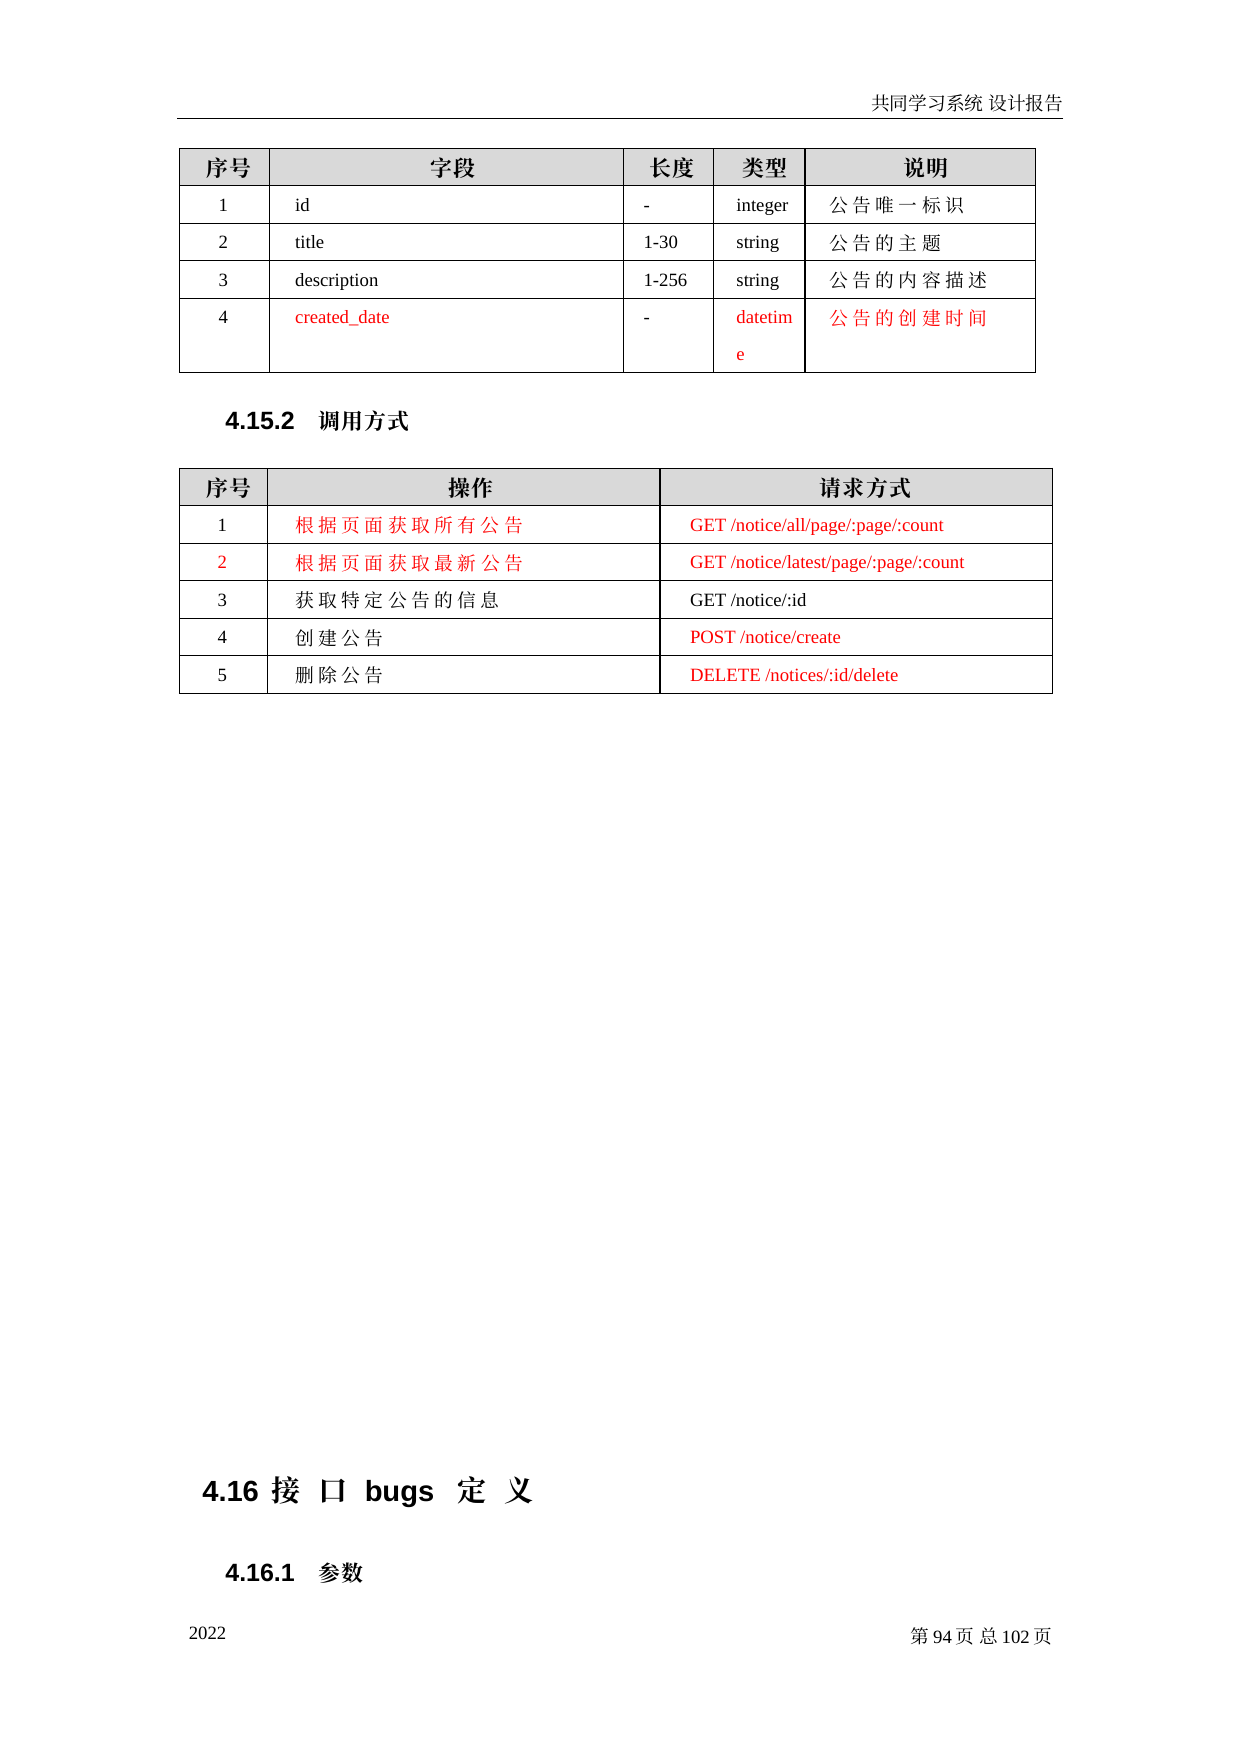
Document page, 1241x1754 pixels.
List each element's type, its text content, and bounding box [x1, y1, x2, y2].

table_cell id [270, 186, 623, 223]
table_header 类型 [714, 149, 804, 185]
table_cell 获取特定公告的信息 [268, 581, 659, 618]
table_cell 3 [180, 581, 267, 618]
table_cell integer [714, 186, 804, 223]
table_cell 1 [180, 186, 269, 223]
table_cell string [714, 224, 804, 260]
table_cell POST /notice/create [661, 619, 1052, 655]
table_cell 根据页面获取最新公告 [268, 544, 659, 580]
table_cell GET /notice/:id [661, 581, 1052, 618]
table_cell 删除公告 [268, 656, 659, 693]
table_cell 根据页面获取所有公告 [268, 506, 659, 543]
table_cell DELETE /notices/:id/delete [661, 656, 1052, 693]
table_header 操作 [268, 469, 659, 505]
table_cell GET /notice/all/page/:page/:count [661, 506, 1052, 543]
table_cell 公告的内容描述 [806, 261, 1035, 298]
table_cell datetime [714, 299, 804, 372]
table_cell 3 [180, 261, 269, 298]
table_cell 公告的创建时间 [806, 299, 1035, 372]
table_cell 2 [180, 544, 267, 580]
table_cell - [624, 299, 713, 372]
table_cell 4 [180, 299, 269, 372]
table_cell 创建公告 [268, 619, 659, 655]
table_cell 1-30 [624, 224, 713, 260]
table_cell description [270, 261, 623, 298]
subtitle 参数 [208, 1554, 1061, 1591]
table_header 请求方式 [661, 469, 1052, 505]
table_header 字段 [270, 149, 623, 185]
table_cell GET /notice/latest/page/:page/:count [661, 544, 1052, 580]
table_header 序号 [180, 469, 267, 505]
table_header 说明 [806, 149, 1035, 185]
table_cell 5 [180, 656, 267, 693]
table_cell 4 [180, 619, 267, 655]
subtitle 调用方式 [208, 402, 1061, 438]
table_header 长度 [624, 149, 713, 185]
table_cell 1 [180, 506, 267, 543]
table_cell 1-256 [624, 261, 713, 298]
subtitle 接口bugs 定义 [191, 1452, 1061, 1525]
table_cell created_date [270, 299, 623, 372]
table_cell title [270, 224, 623, 260]
table_cell string [714, 261, 804, 298]
table_cell 公告唯一标识 [806, 186, 1035, 223]
table_cell 公告的主题 [806, 224, 1035, 260]
table_cell 2 [180, 224, 269, 260]
table_cell - [624, 186, 713, 223]
table_header 序号 [180, 149, 269, 185]
